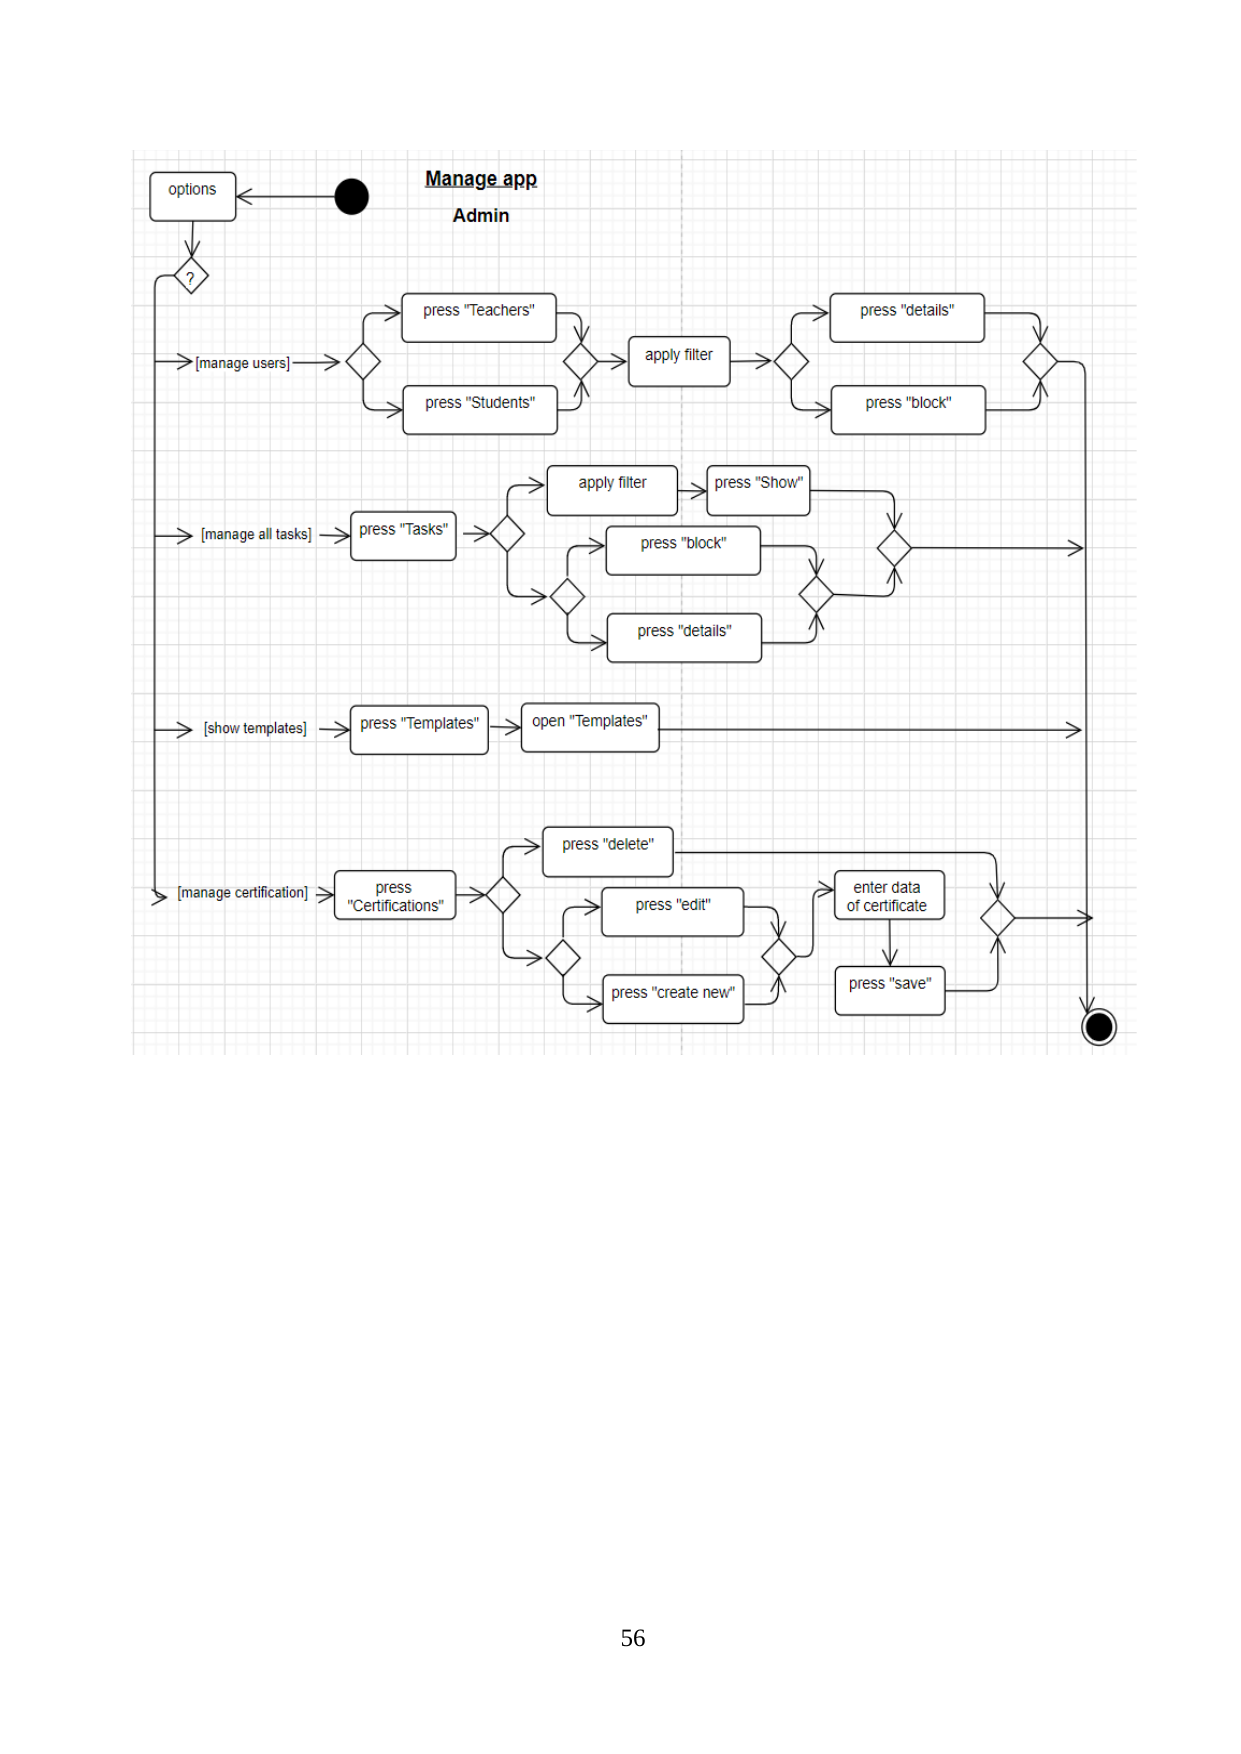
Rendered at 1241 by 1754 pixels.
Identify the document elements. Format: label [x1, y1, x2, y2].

picture [131, 150, 1137, 1055]
